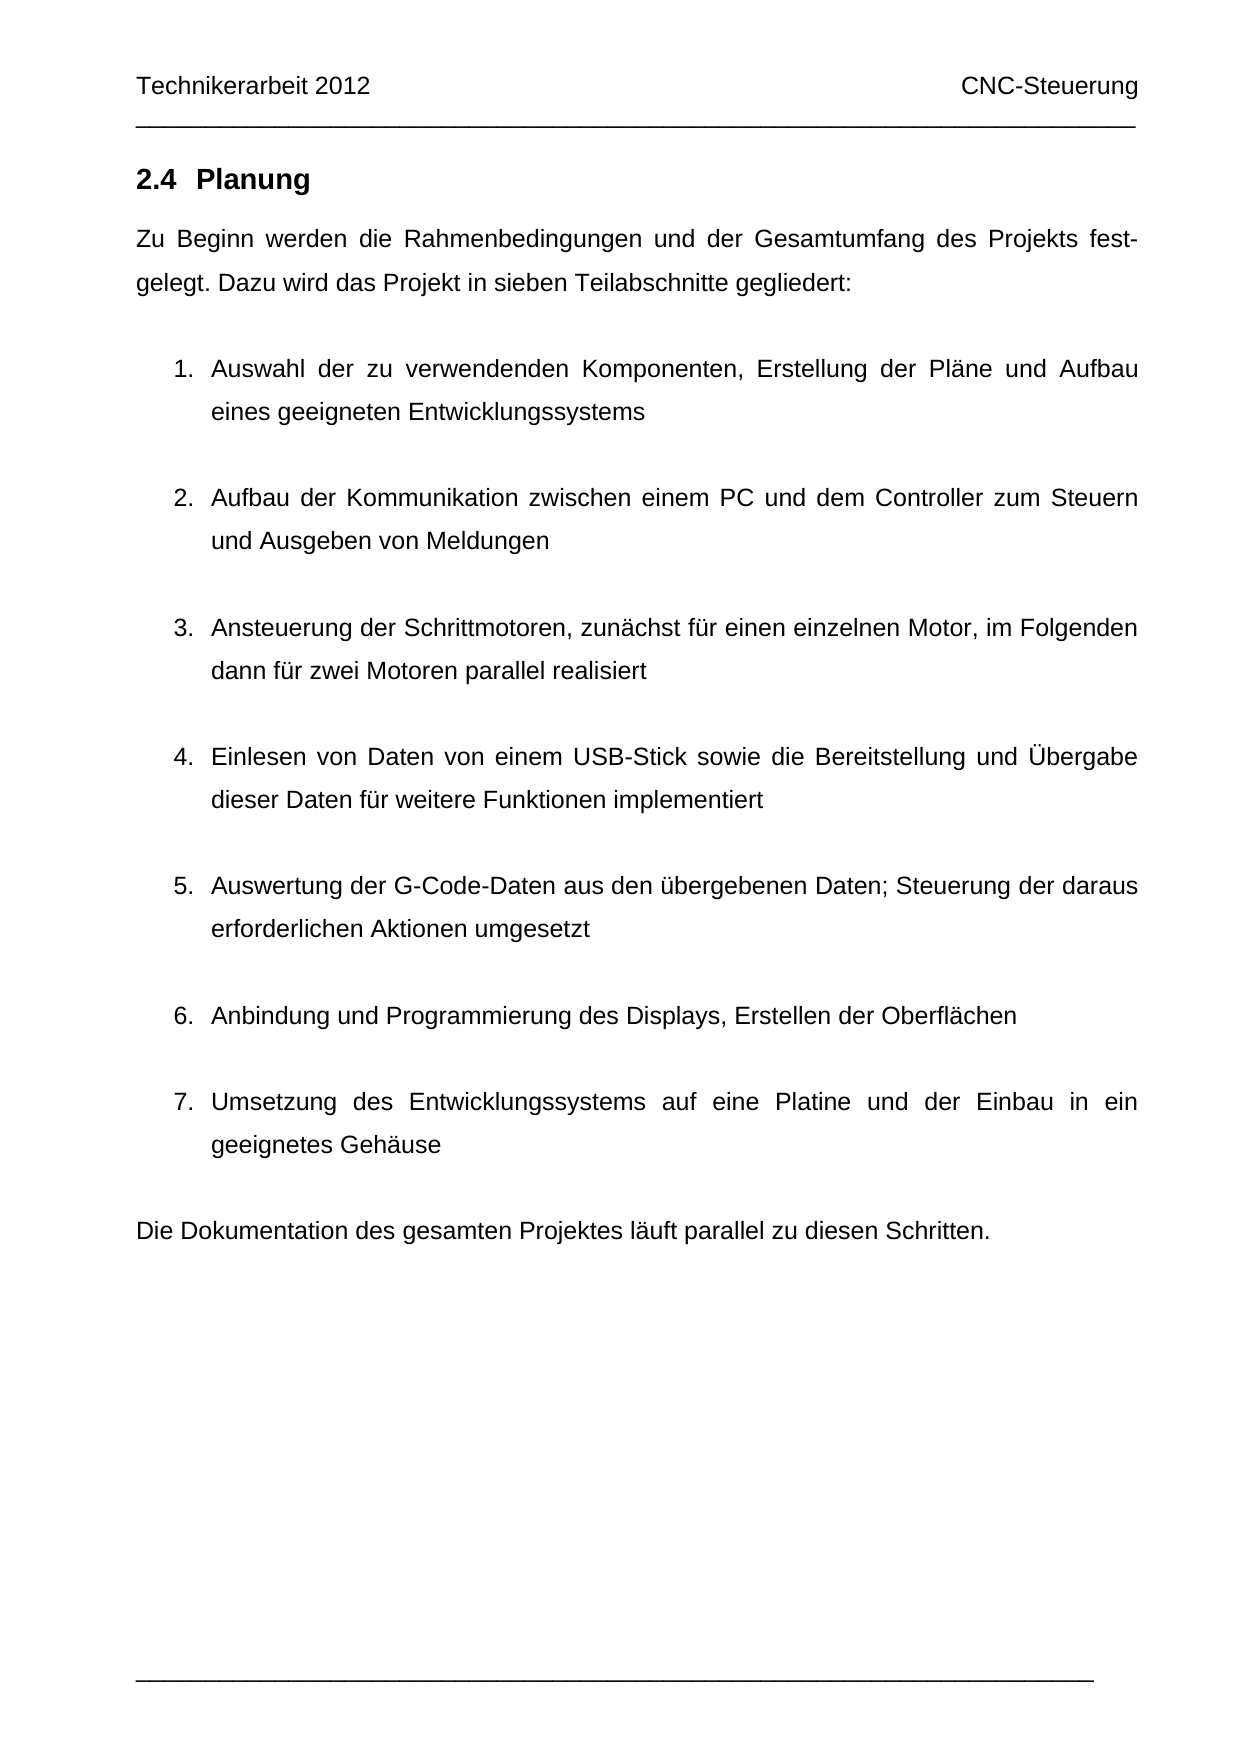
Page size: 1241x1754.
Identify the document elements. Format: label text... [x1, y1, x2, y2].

list Display [173, 1001, 1140, 1029]
text Die Dokumentation des gesamten Projektes läuft parallel zu diesen Schritten. [136, 1216, 1140, 1245]
list Auswertung der G-Code-Daten aus den übergebenen Daten; Steuerung der daraus erforderlichen Aktionen umgesetzt [173, 871, 1140, 943]
list Aufbau der Kommunikation zwischen einem PC und dem Controller zum Steuern und Ausgeben von Meldungen [173, 483, 1140, 555]
list Ansteuerung der Schrittmotoren, zunächst für einen einzelnen Motor, im Folgenden dann für zwei Motoren parallel realisiert [173, 613, 1140, 684]
text Zu Beginn werden die Rahmenbedingungen und der Gesamtumfang des Projekts fest-gelegt. Dazu wird das Projekt in sieben Teilabschnitte gegliedert: [136, 224, 1140, 296]
subtitle Planung [136, 162, 1140, 195]
list Auswahl der zu verwendenden Komponenten, Erstellung der Pläne und Aufbau eines geeigneten Entwicklungssystems [173, 354, 1140, 426]
list Einlesen von Daten von einem USB-Stick sowie die Bereitstellung und Übergabe dieser Daten für weitere Funktionen implementiert [173, 742, 1140, 814]
list Umsetzung des Entwicklungssystems auf eine Platine und der Einbau in ein geeignetes Gehäuse [173, 1087, 1140, 1159]
